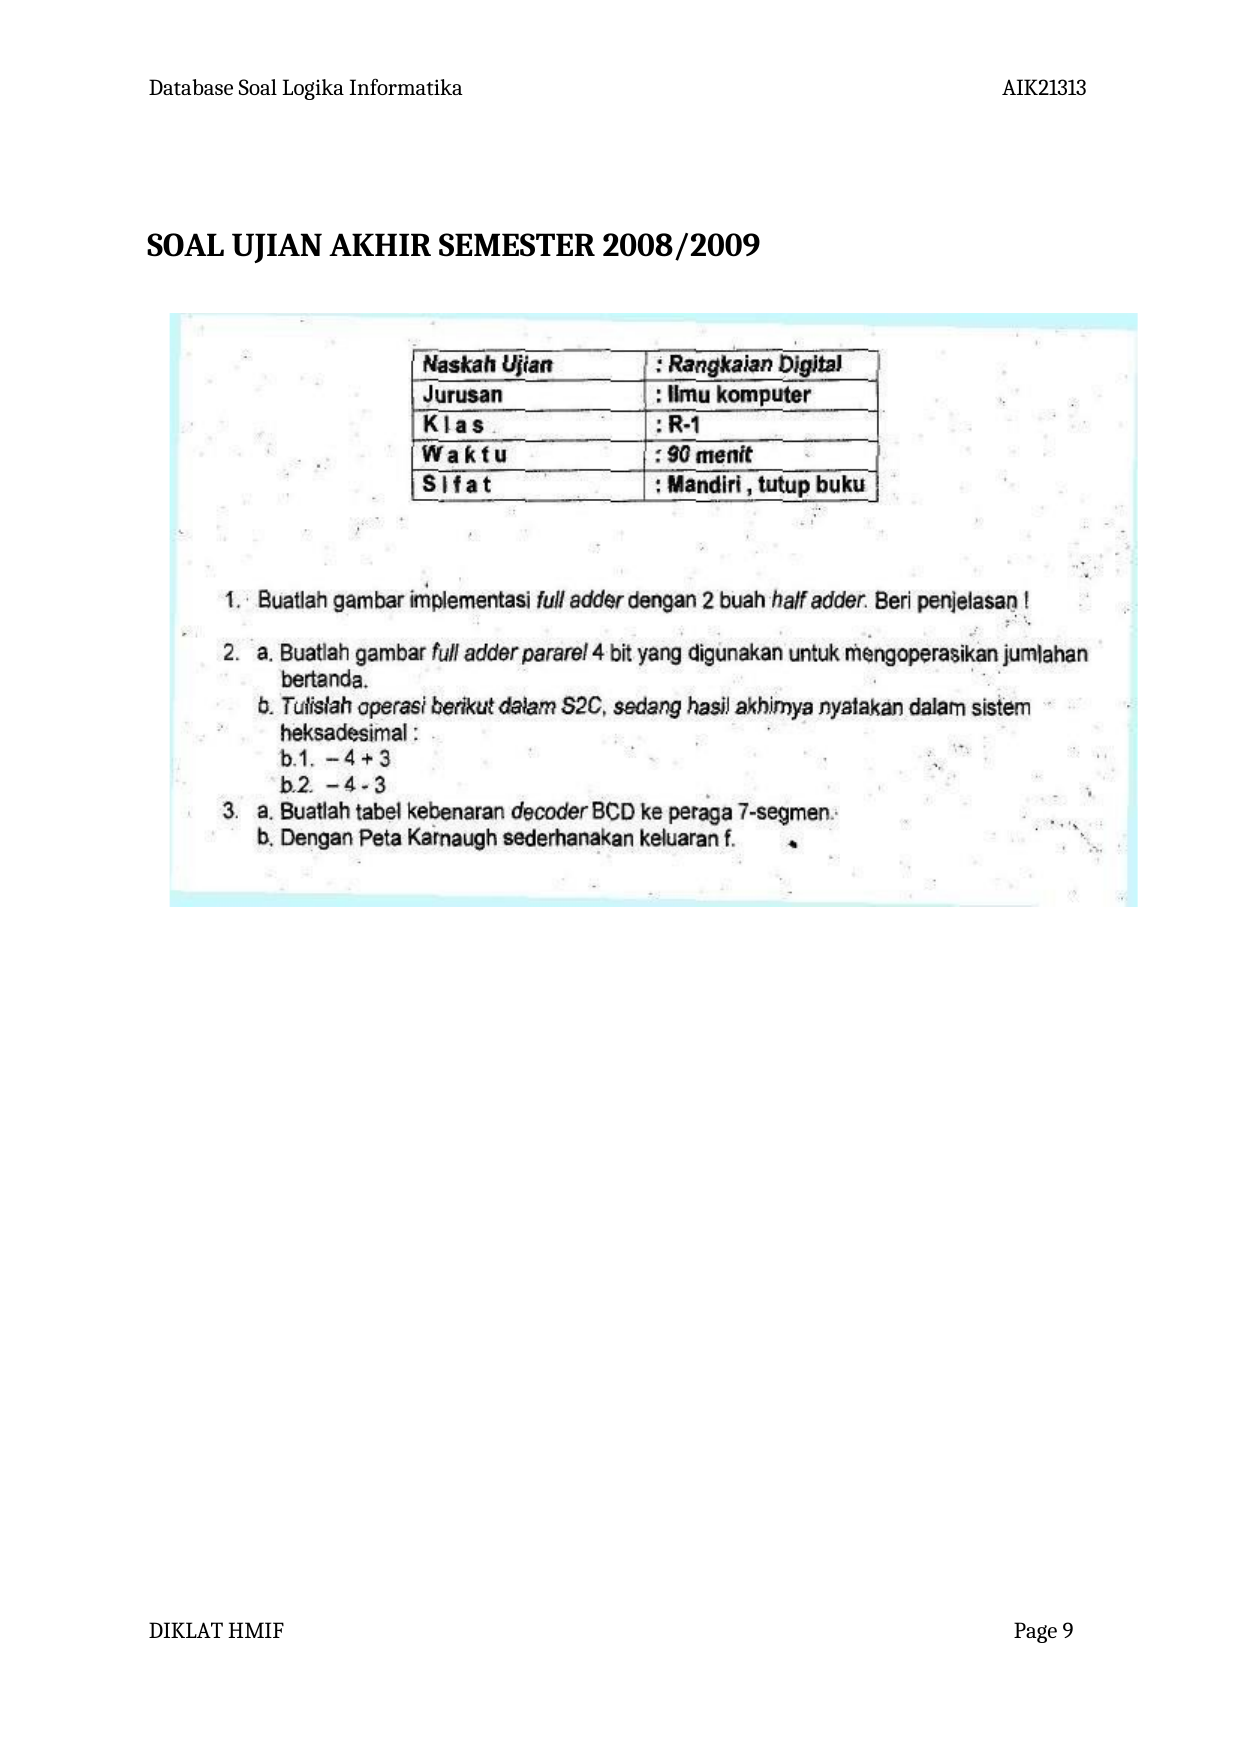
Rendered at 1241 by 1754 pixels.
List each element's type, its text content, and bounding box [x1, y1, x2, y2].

picture [169, 313, 1138, 907]
text SOAL UJIAN AKHIR SEMESTER 2008/2009 [147, 227, 1159, 265]
